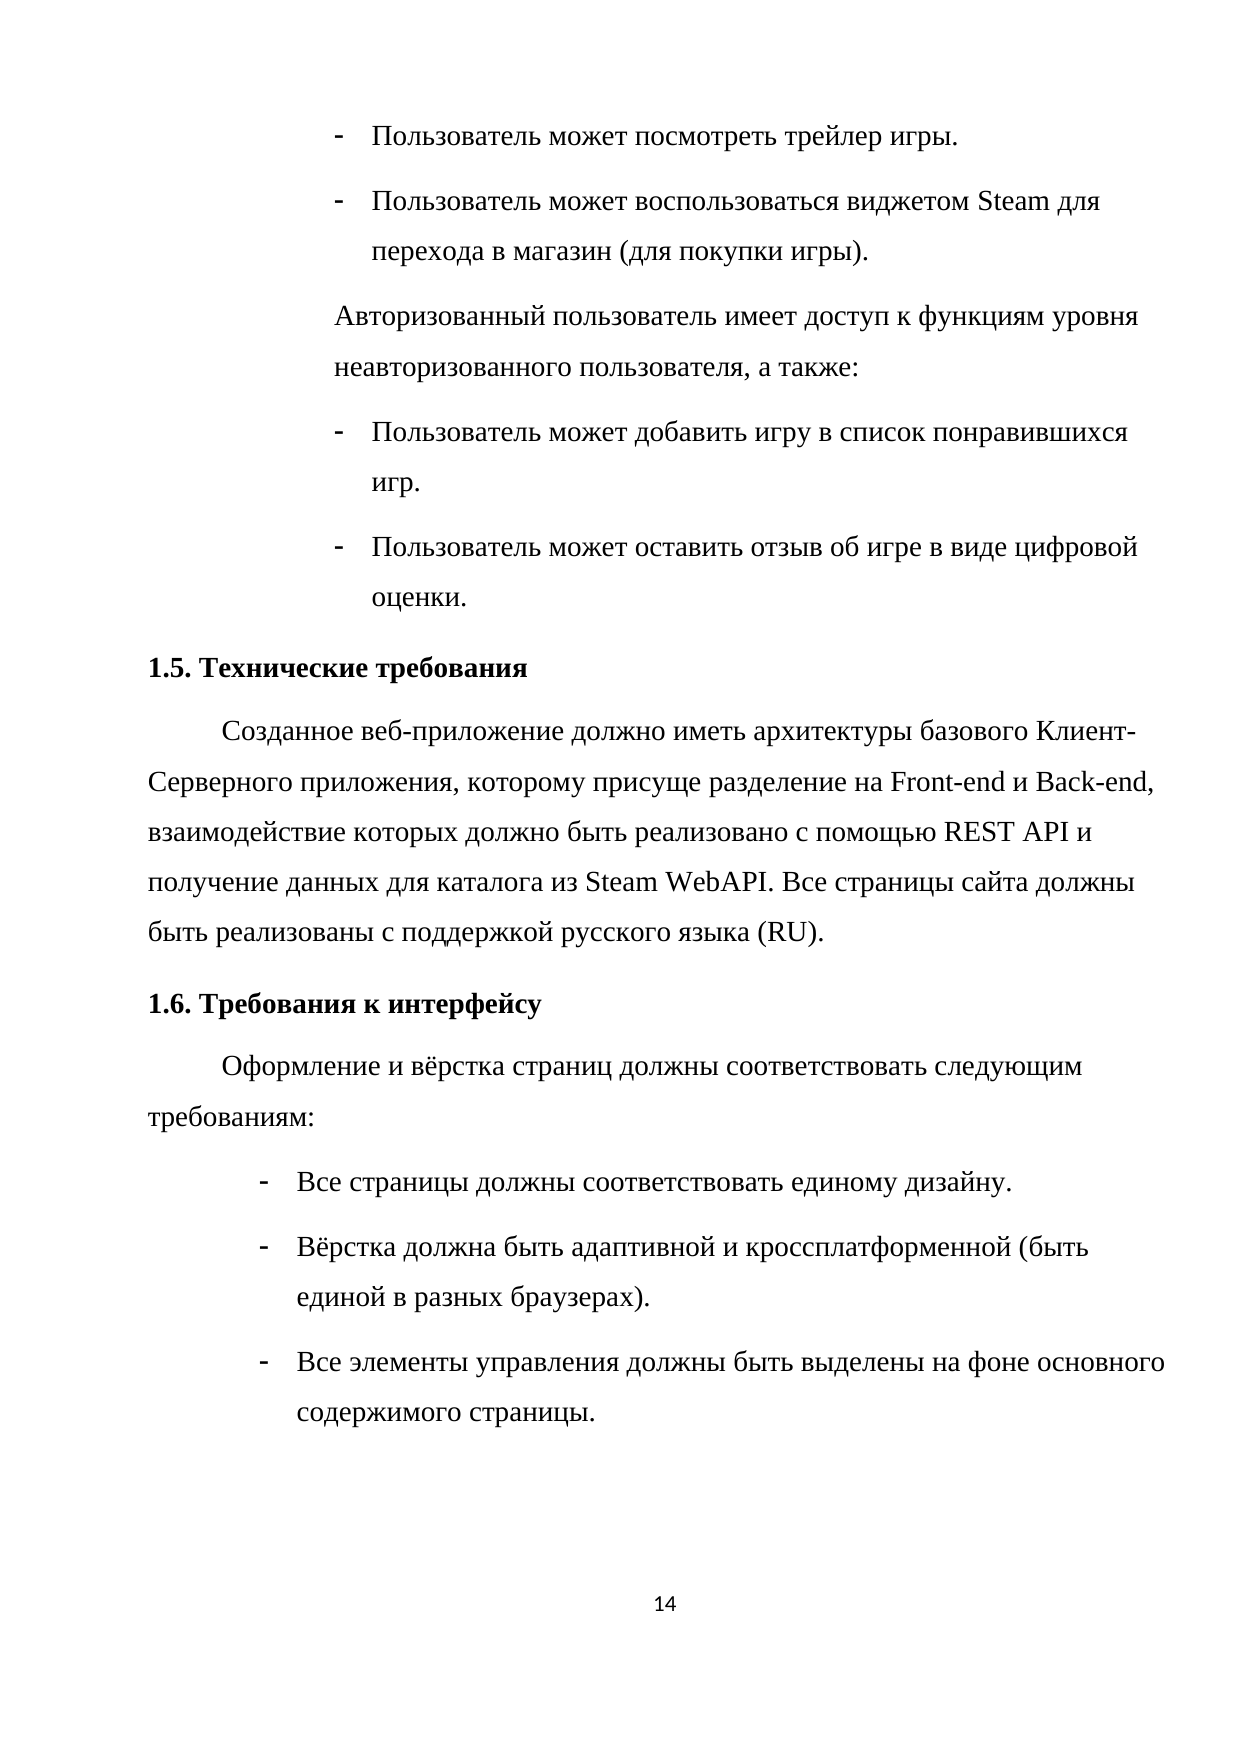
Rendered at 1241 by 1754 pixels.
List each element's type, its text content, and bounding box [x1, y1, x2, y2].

list Все элементы управления должны быть выделены на фоне основного содержимого страницы. [259, 1344, 1181, 1428]
list Пользователь может посмотреть трейлер игры. [334, 118, 1181, 152]
list Пользователь может добавить игру в список понравившихся игр. [334, 414, 1181, 498]
list Пользователь может оставить отзыв об игре в виде цифровой оценки. [334, 529, 1181, 613]
list Вёрстка должна быть адаптивной и кроссплатформенной (быть единой в разных браузерах). [259, 1229, 1181, 1313]
text Оформление и вёрстка страниц должны соответствовать следующим требованиям: [148, 1048, 1181, 1132]
text Созданное веб-приложение должно иметь архитектуры базового Клиент-Серверного приложения, которому присуще разделение на Front-end и Back-end, взаимодействие которых должно быть реализовано с помощью REST API и получение данных для каталога из Steam WebAPI. Все страницы сайта должны быть реализованы с поддержкой русского языка (RU). [148, 713, 1181, 948]
subtitle 1.5. Технические требования [148, 651, 1181, 684]
list Пользователь может воспользоваться виджетом Steam для перехода в магазин (для покупки игры). [334, 183, 1181, 267]
list Все страницы должны соответствовать единому дизайну. [259, 1164, 1181, 1197]
text Авторизованный пользователь имеет доступ к функциям уровня неавторизованного пользователя, а также: [334, 298, 1181, 382]
subtitle 1.6. Требования к интерфейсу [148, 986, 1181, 1019]
